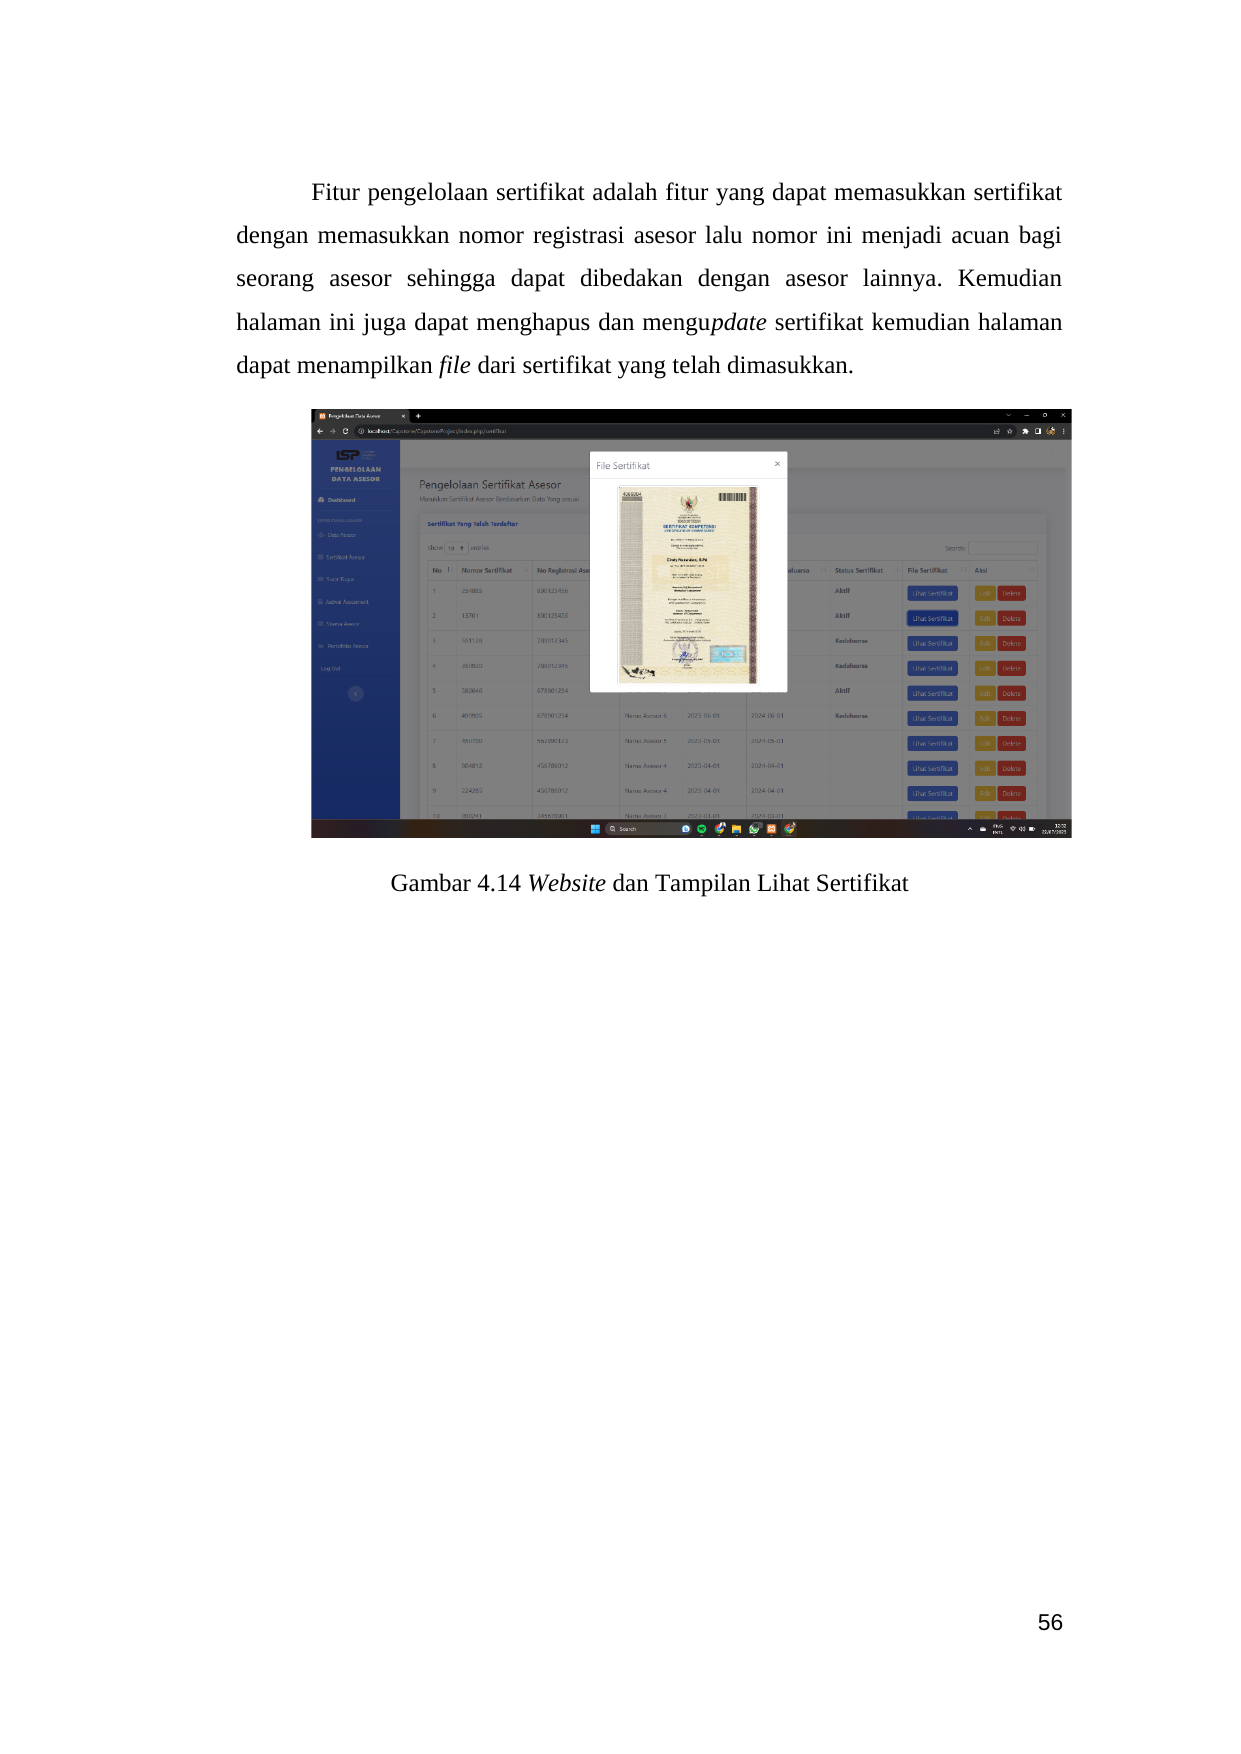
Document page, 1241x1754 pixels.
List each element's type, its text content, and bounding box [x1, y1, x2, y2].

text Gambar 4.14 Website dan Tampilan Lihat Sertifikat [236, 868, 1063, 897]
text Fitur pengelolaan sertifikat adalah fitur yang dapat memasukkan sertifikat dengan memasukkan nomor registrasi asesor lalu nomor ini menjadi acuan bagi seorang asesor sehingga dapat dibedakan dengan asesor lainnya. Kemudian halaman ini juga dapat menghapus dan mengupdate sertifikat kemudian halaman dapat menampilkan file dari sertifikat yang telah dimasukkan. [236, 177, 1063, 378]
picture [311, 409, 1072, 838]
